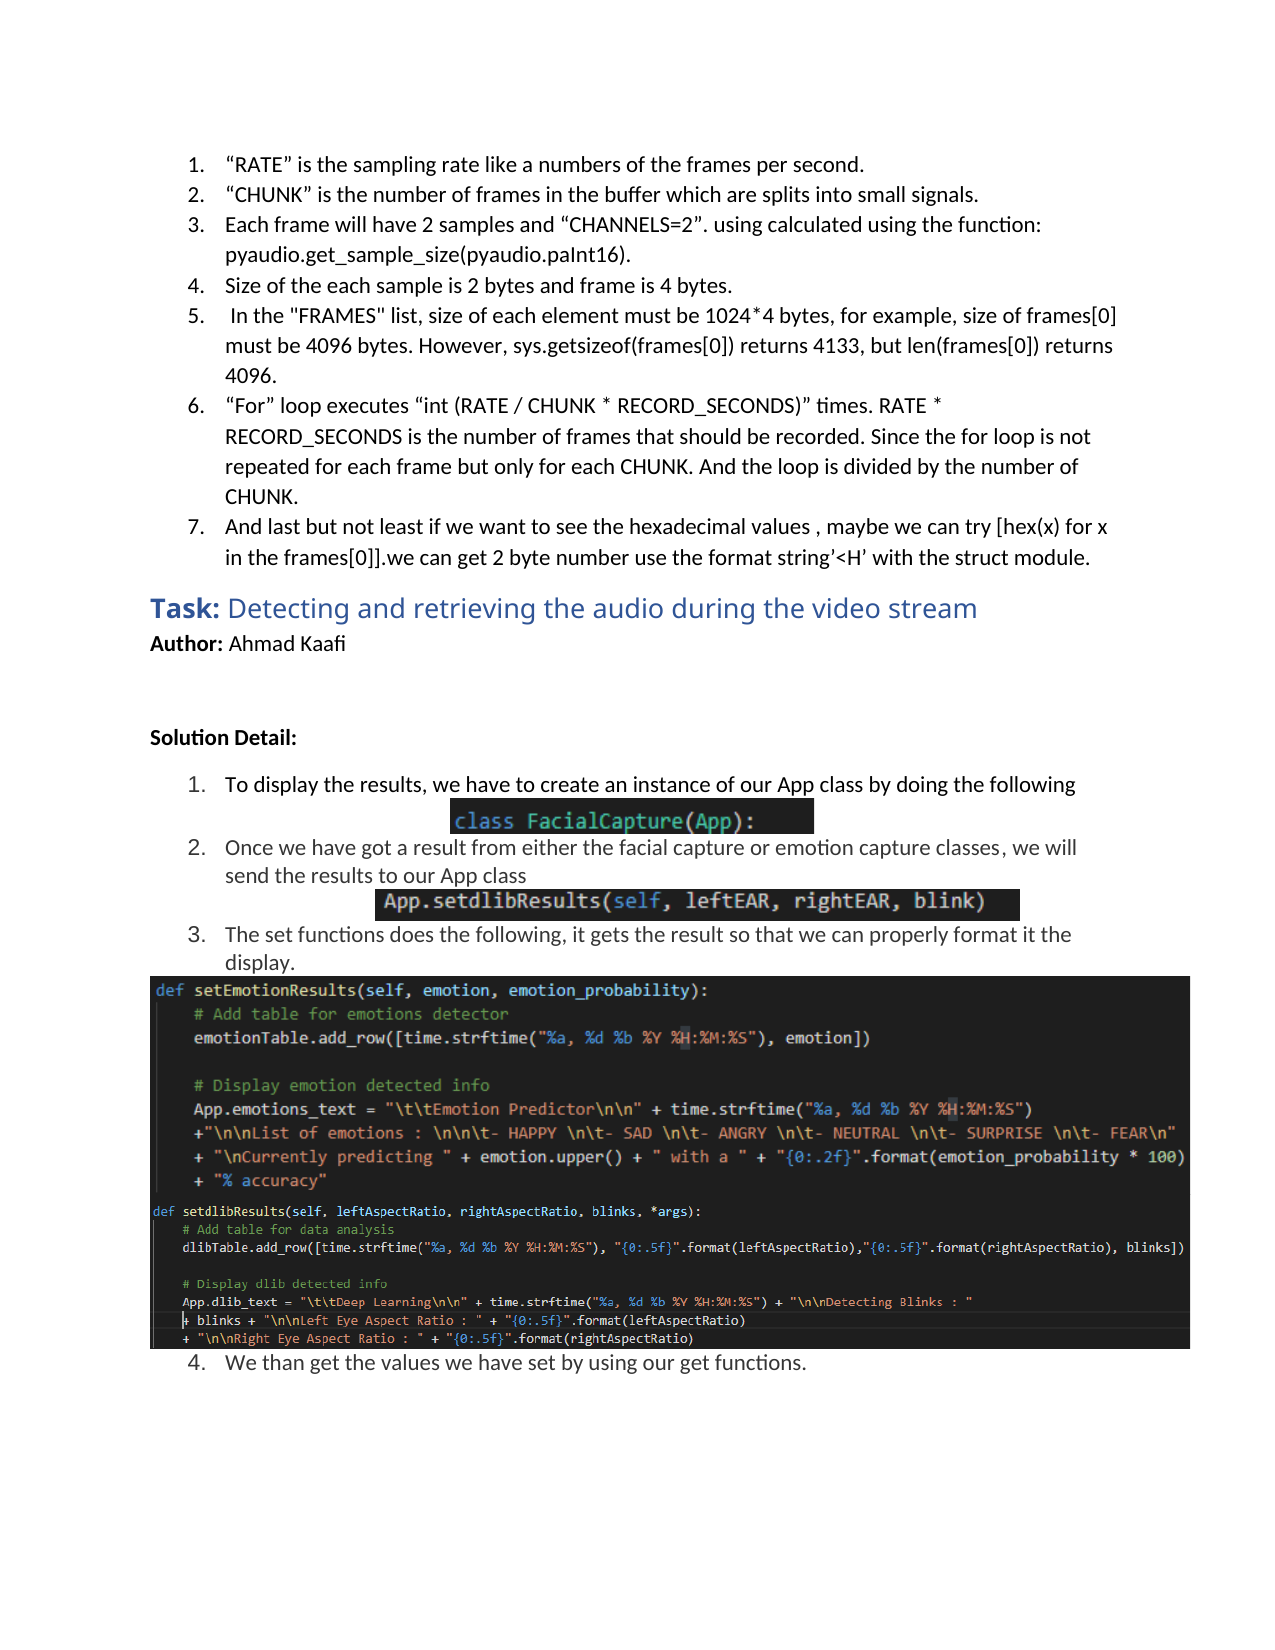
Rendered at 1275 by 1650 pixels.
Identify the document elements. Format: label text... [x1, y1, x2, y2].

picture [450, 798, 815, 834]
list “CHUNK” is the number of frames in the buffer which are splits into small signals. [187, 180, 1125, 208]
list In the "FRAMES" list, size of each element must be 1024*4 bytes, for example, size of frames[0] must be 4096 bytes. However, sys.getsizeof(frames[0]) returns 4133, but len(frames[0]) returns 4096. [187, 301, 1125, 389]
picture [375, 889, 1020, 921]
list And last but not least if we want to see the hexadecimal values , maybe we can try [hex(x) for x in the frames[0]].we can get 2 byte number use the format string’<H’ with the struct module. [187, 512, 1125, 571]
text Solution Detail: [150, 723, 1125, 751]
list Size of the each sample is 2 bytes and frame is 4 bytes. [187, 271, 1125, 299]
list The set functions does the following, it gets the result so that we can properly format it the display. [187, 920, 1125, 976]
list We than get the values we have set by using our get functions. [187, 1349, 1125, 1376]
text Author: Ahmad Kaafi [150, 629, 1125, 657]
list To display the results, we have to create an instance of our App class by doing the following [187, 770, 1125, 798]
picture [150, 976, 1191, 1349]
subtitle Task: Detecting and retrieving the audio during the video stream [150, 589, 1125, 626]
list “RATE” is the sampling rate like a numbers of the frames per second. [187, 150, 1125, 178]
list Once we have got a result from either the facial capture or emotion capture classes, we will send the results to our App class [187, 833, 1125, 889]
list “For” loop executes “int (RATE / CHUNK * RECORD_SECONDS)” times. RATE * RECORD_SECONDS is the number of frames that should be recorded. Since the for loop is not repeated for each frame but only for each CHUNK. And the loop is divided by the number of CHUNK. [187, 392, 1125, 510]
list Each frame will have 2 samples and “CHANNELS=2”. using calculated using the function: pyaudio.get_sample_size(pyaudio.paInt16). [187, 210, 1125, 269]
